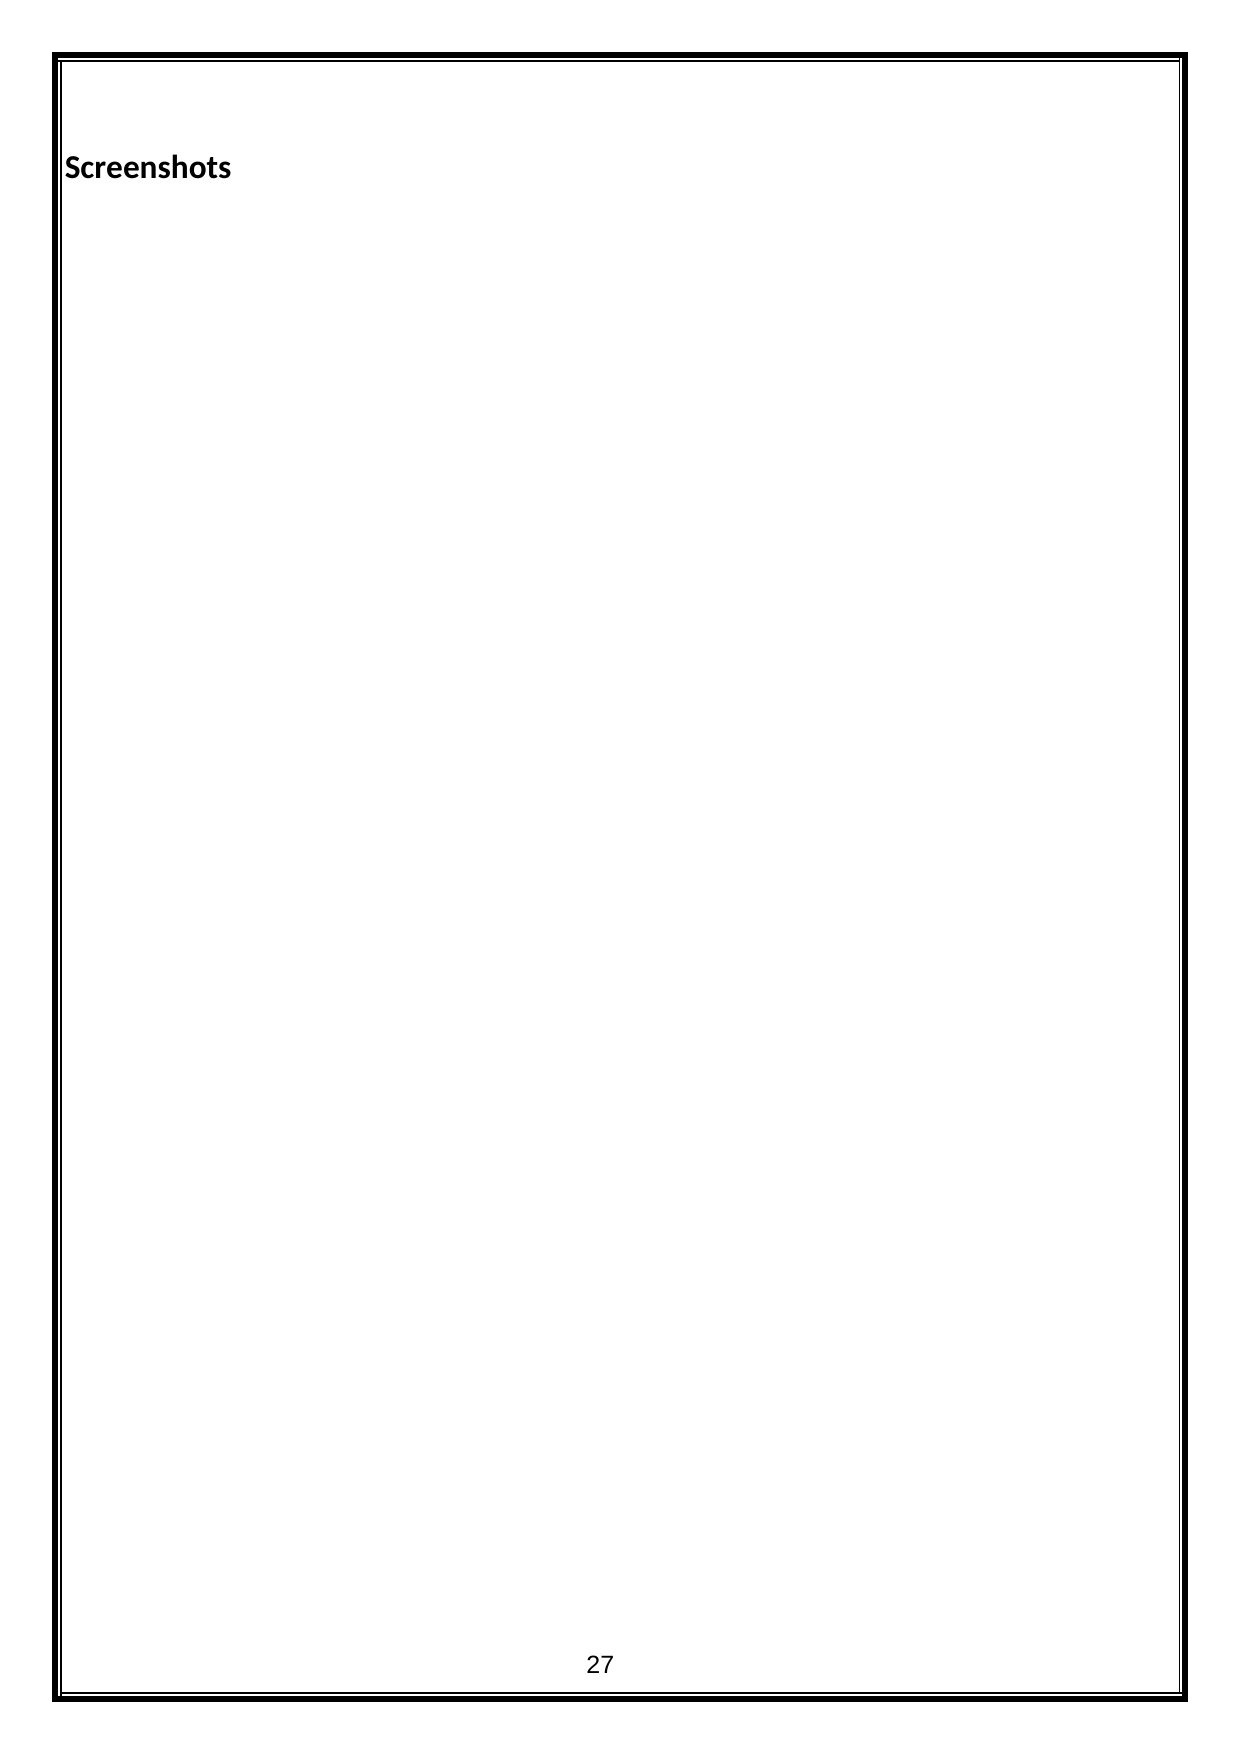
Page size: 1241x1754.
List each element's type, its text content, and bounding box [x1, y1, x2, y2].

text Project Screenshots [64, 146, 1179, 187]
